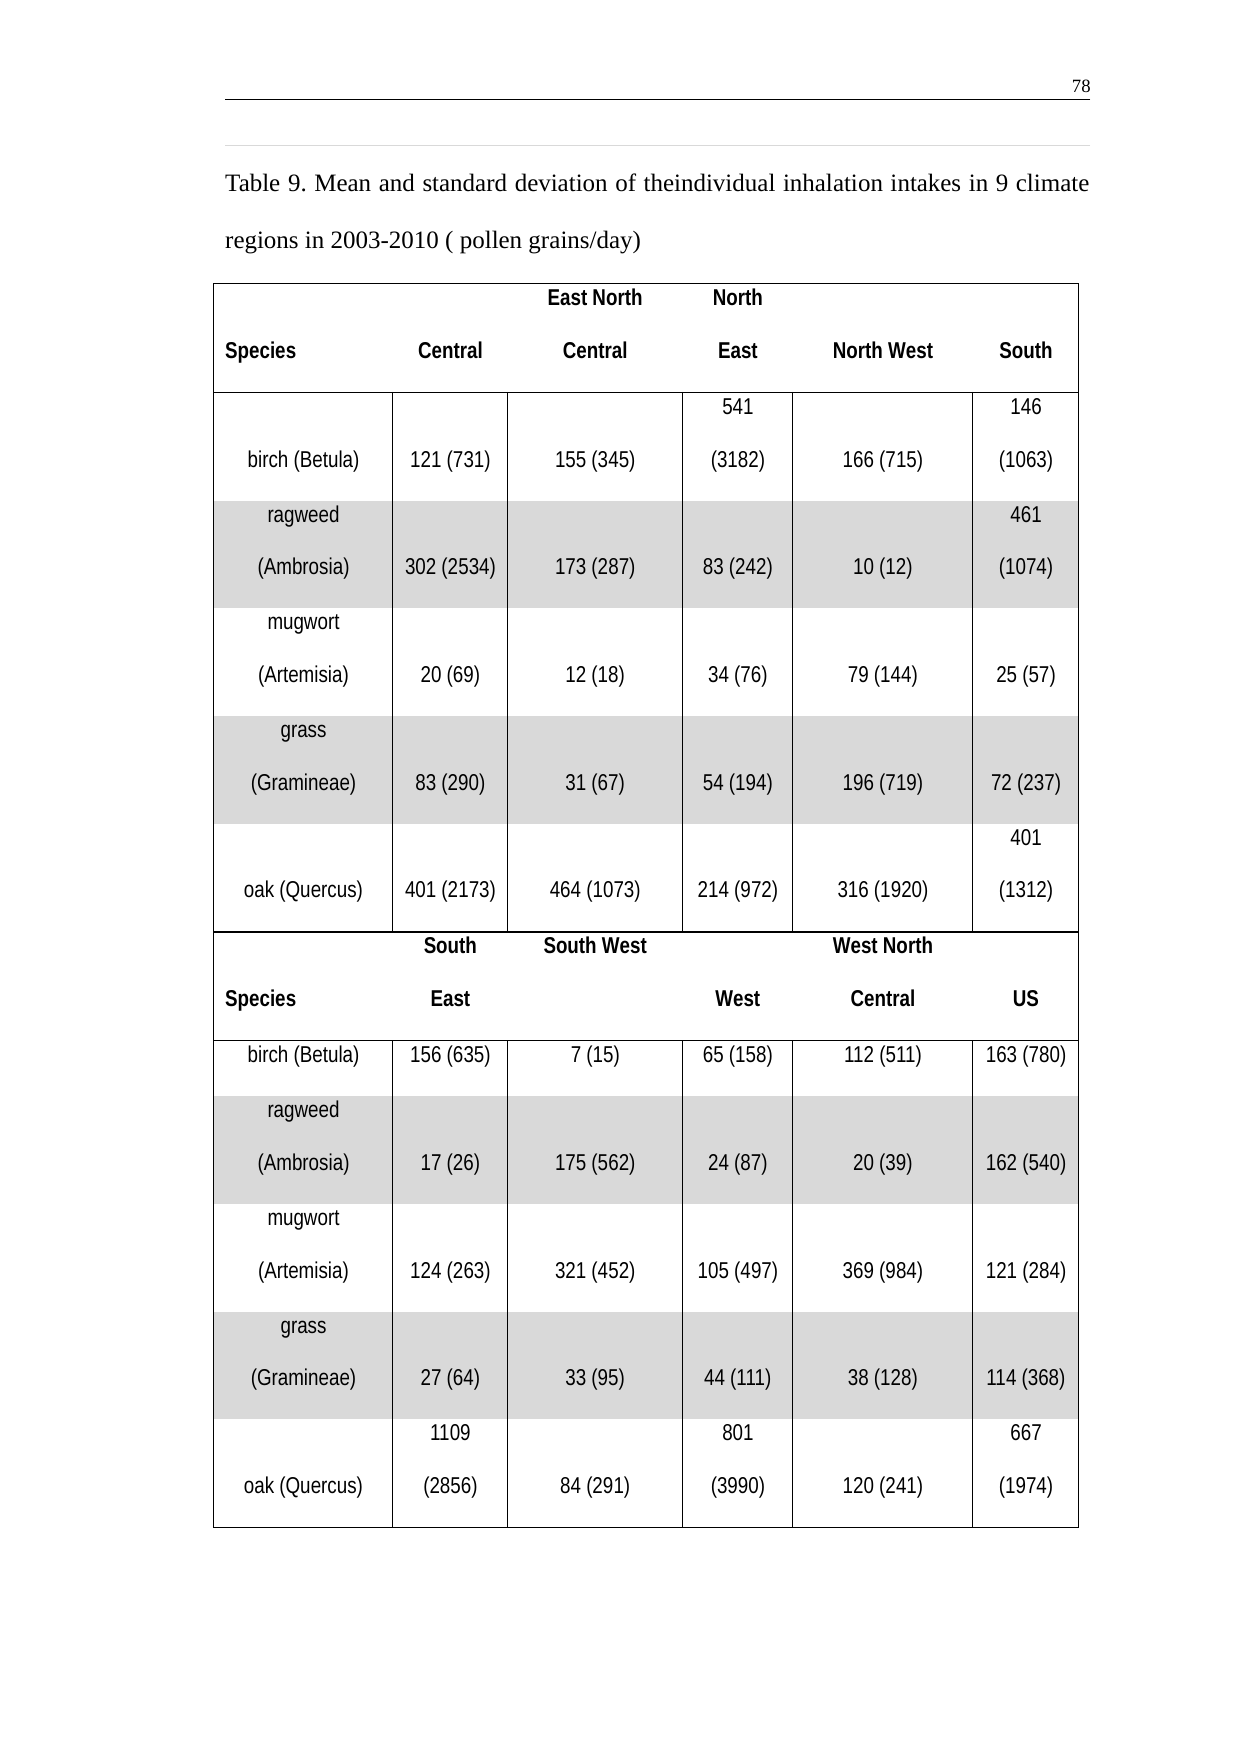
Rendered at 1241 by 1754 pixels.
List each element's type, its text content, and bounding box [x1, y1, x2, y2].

text Table 9. Mean and standard deviation of theindividual inhalation intakes in 9 climate regions in 2003-2010 ( pollen grains/day) [225, 168, 1090, 254]
table_cell 401 (1312) [973, 824, 1078, 931]
table_cell 166 (715) [793, 393, 972, 501]
table_cell 105 (497) [683, 1204, 792, 1312]
table_cell 112 (511) [793, 1041, 972, 1096]
table_cell grass (Gramineae) [214, 716, 392, 824]
table_cell 302 (2534) [393, 501, 507, 608]
table_cell 10 (12) [793, 501, 972, 608]
table_cell 175 (562) [508, 1096, 682, 1204]
table_header North West [793, 284, 973, 392]
table_cell 401 (2173) [393, 824, 507, 931]
table_cell 24 (87) [683, 1096, 792, 1204]
table_cell mugwort (Artemisia) [214, 1204, 392, 1312]
table_header East North Central [508, 284, 682, 392]
table_cell US [973, 933, 1078, 1040]
table_cell South West [508, 933, 682, 1040]
table_cell ragweed (Ambrosia) [214, 1096, 392, 1204]
table_cell Species [214, 933, 393, 1040]
table_cell 34 (76) [683, 608, 792, 716]
table_cell 163 (780) [973, 1041, 1078, 1096]
table_cell 156 (635) [393, 1041, 507, 1096]
table_cell 79 (144) [793, 608, 972, 716]
table_header Central [393, 284, 507, 392]
table_cell 541 (3182) [683, 393, 792, 501]
table_cell oak (Quercus) [214, 824, 392, 931]
table_cell 31 (67) [508, 716, 682, 824]
table_cell 121 (284) [973, 1204, 1078, 1312]
table_cell 321 (452) [508, 1204, 682, 1312]
table_cell grass (Gramineae) [214, 1312, 392, 1419]
table_cell 464 (1073) [508, 824, 682, 931]
table_cell 27 (64) [393, 1312, 507, 1419]
table_cell 44 (111) [683, 1312, 792, 1419]
table_cell West North Central [793, 933, 973, 1040]
table_header North East [683, 284, 793, 392]
table_cell 33 (95) [508, 1312, 682, 1419]
table_cell 72 (237) [973, 716, 1078, 824]
table_cell 155 (345) [508, 393, 682, 501]
table_cell 83 (242) [683, 501, 792, 608]
table_cell 667 (1974) [973, 1419, 1078, 1527]
table_cell 12 (18) [508, 608, 682, 716]
table_cell 38 (128) [793, 1312, 972, 1419]
table_cell 162 (540) [973, 1096, 1078, 1204]
table_cell mugwort (Artemisia) [214, 608, 392, 716]
table_header Species [214, 284, 393, 392]
table_cell 7 (15) [508, 1041, 682, 1096]
table_cell 20 (39) [793, 1096, 972, 1204]
table_cell 461 (1074) [973, 501, 1078, 608]
table_cell 20 (69) [393, 608, 507, 716]
table_cell South East [393, 933, 507, 1040]
table_cell birch (Betula) [214, 393, 392, 501]
table_cell 17 (26) [393, 1096, 507, 1204]
table_cell 124 (263) [393, 1204, 507, 1312]
table_cell 121 (731) [393, 393, 507, 501]
table_cell 84 (291) [508, 1419, 682, 1527]
table_cell 83 (290) [393, 716, 507, 824]
table_cell ragweed (Ambrosia) [214, 501, 392, 608]
table_cell 54 (194) [683, 716, 792, 824]
table_cell birch (Betula) [214, 1041, 392, 1096]
table_cell West [683, 933, 793, 1040]
table_cell oak (Quercus) [214, 1419, 392, 1527]
table_cell 65 (158) [683, 1041, 792, 1096]
table_header South [973, 284, 1078, 392]
table_cell 173 (287) [508, 501, 682, 608]
table_cell 120 (241) [793, 1419, 972, 1527]
table_cell 801 (3990) [683, 1419, 792, 1527]
table_cell 1109 (2856) [393, 1419, 507, 1527]
table_cell 25 (57) [973, 608, 1078, 716]
table_cell 146 (1063) [973, 393, 1078, 501]
table_cell 369 (984) [793, 1204, 972, 1312]
table_cell 196 (719) [793, 716, 972, 824]
table_cell 316 (1920) [793, 824, 972, 931]
table_cell 114 (368) [973, 1312, 1078, 1419]
table_cell 214 (972) [683, 824, 792, 931]
